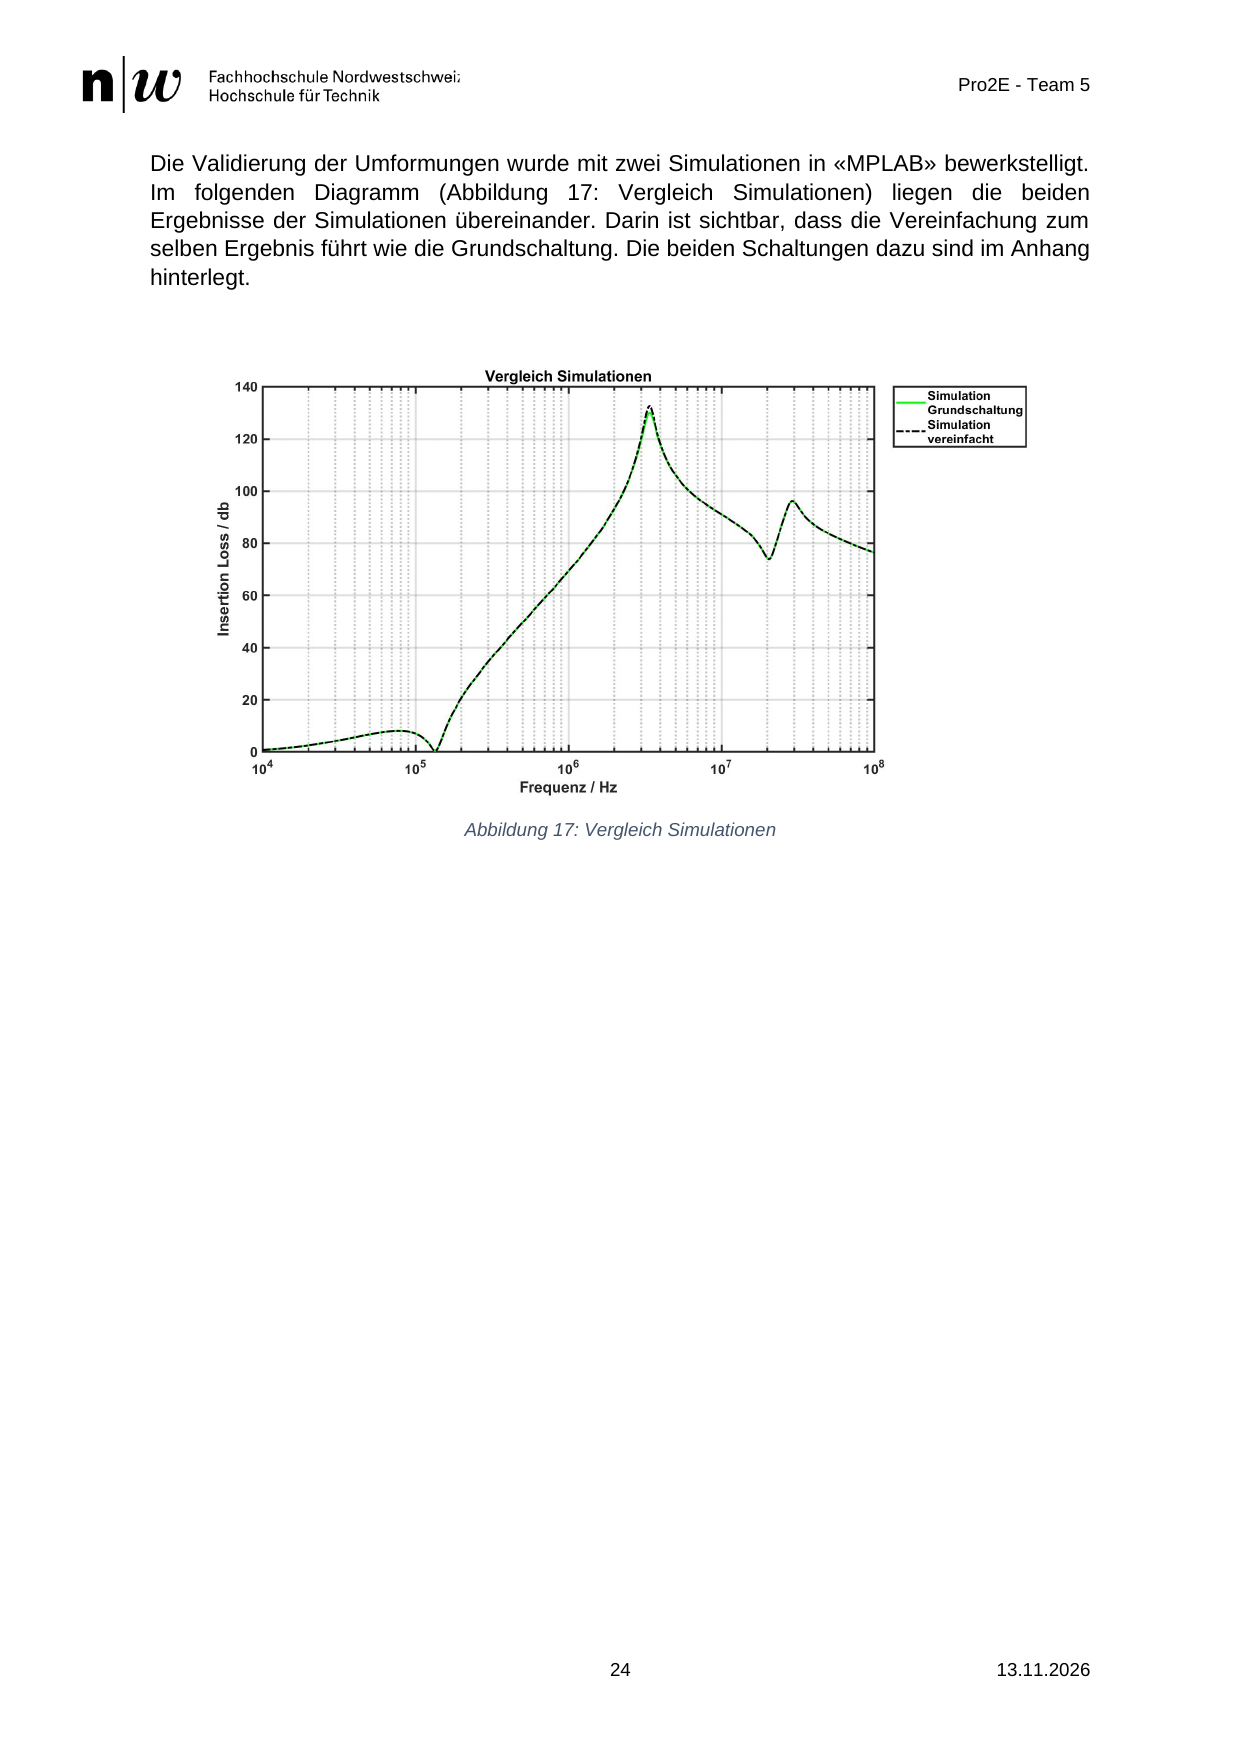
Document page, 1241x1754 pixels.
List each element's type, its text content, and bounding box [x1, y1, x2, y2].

text Die Validierung der Umformungen wurde mit zwei Simulationen in «MPLAB» bewerkstelligt. Im folgenden Diagramm (Abbildung 17: Vergleich Simulationen) liegen die beiden Ergebnisse der Simulationen übereinander. Darin ist sichtbar, dass die Vereinfachung zum selben Ergebnis führt wie die Grundschaltung. Die beiden Schaltungen dazu sind im Anhang hinterlegt. [150, 150, 1090, 290]
picture [81, 56, 460, 113]
picture [210, 353, 1030, 801]
text Abbildung 17: Vergleich Simulationen [150, 819, 1090, 840]
